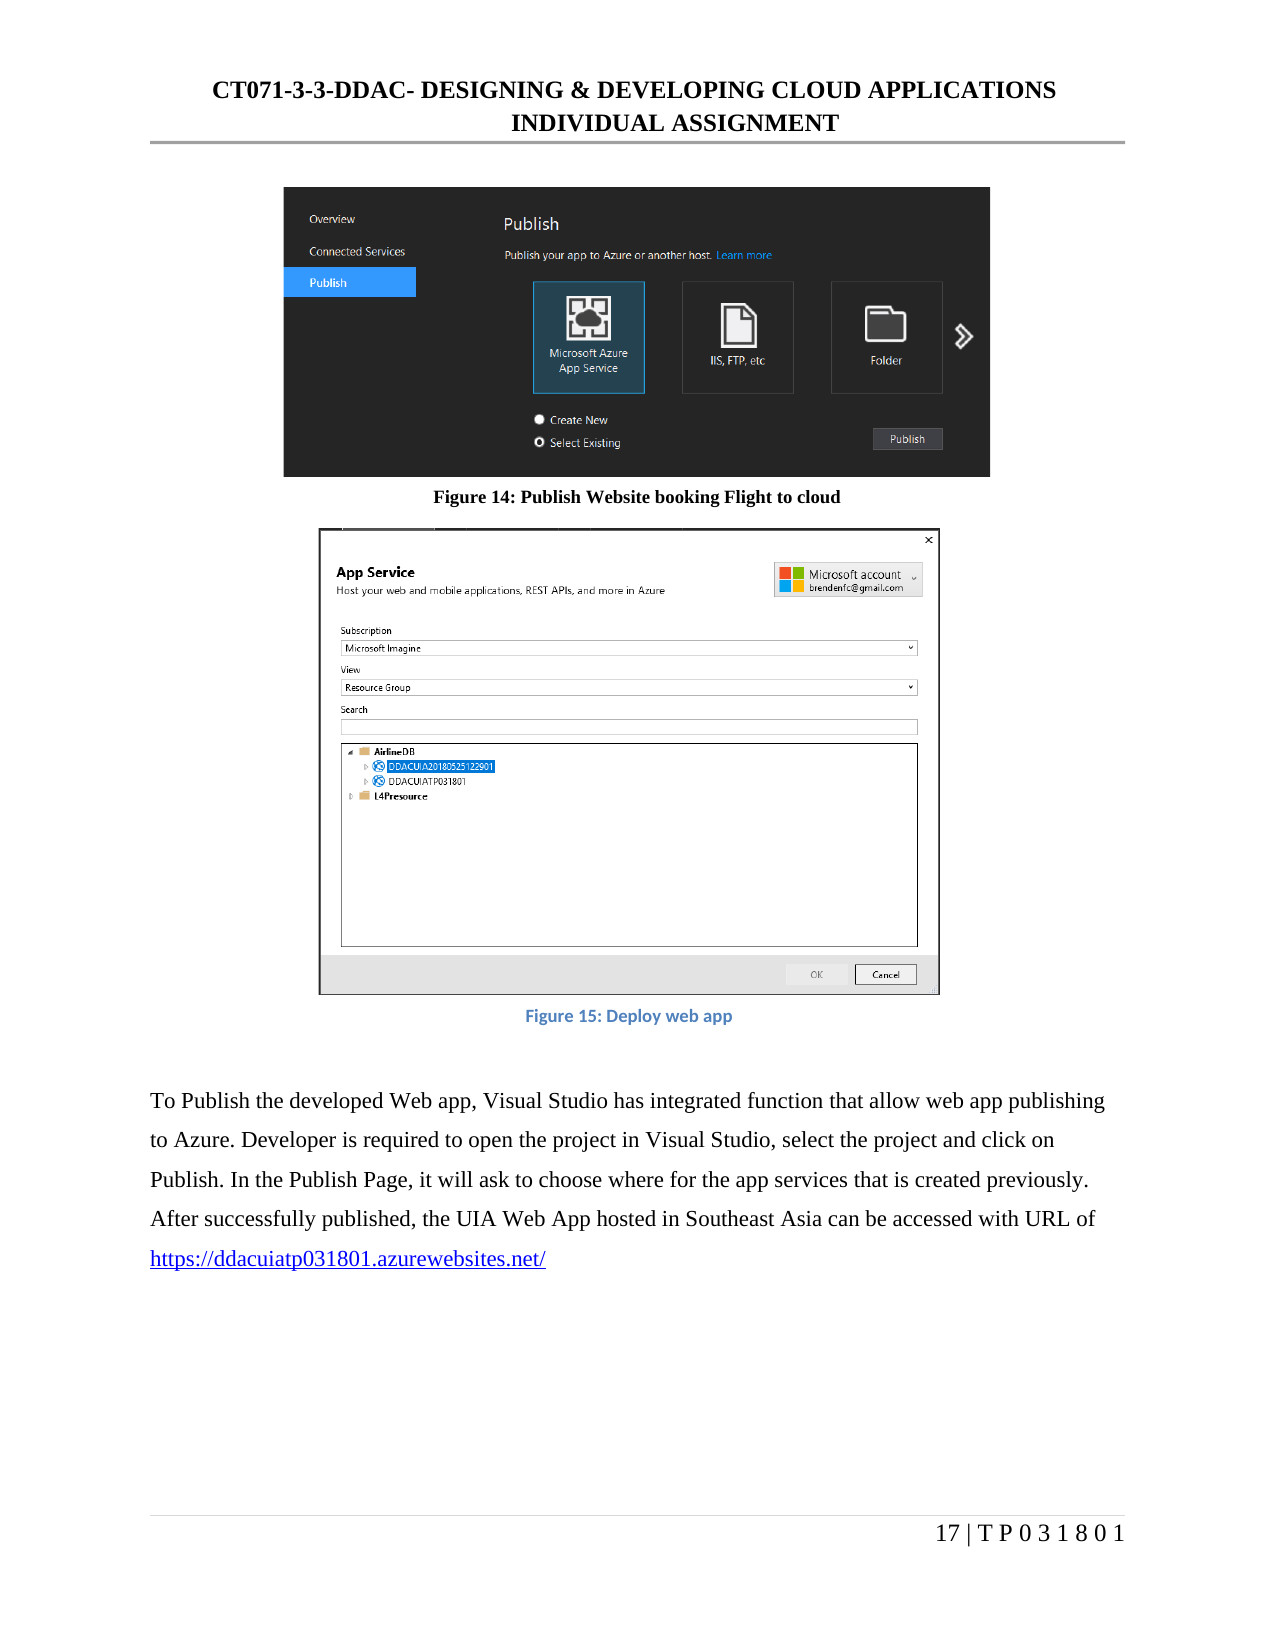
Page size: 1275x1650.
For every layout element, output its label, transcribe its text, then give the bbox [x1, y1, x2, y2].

text To Publish the developed Web app, Visual Studio has integrated function that allow web app publishing to Azure. Developer is required to open the project in Visual Studio, select the project and click on Publish. In the Publish Page, it will ask to choose where for the app services that is created previously. After successfully published, the UIA Web App hosted in Southeast Asia can be accessed with URL of https://ddacuiatp031801.azurewebsites.net/ [150, 1087, 1125, 1271]
picture [318, 528, 940, 995]
picture [283, 187, 991, 477]
